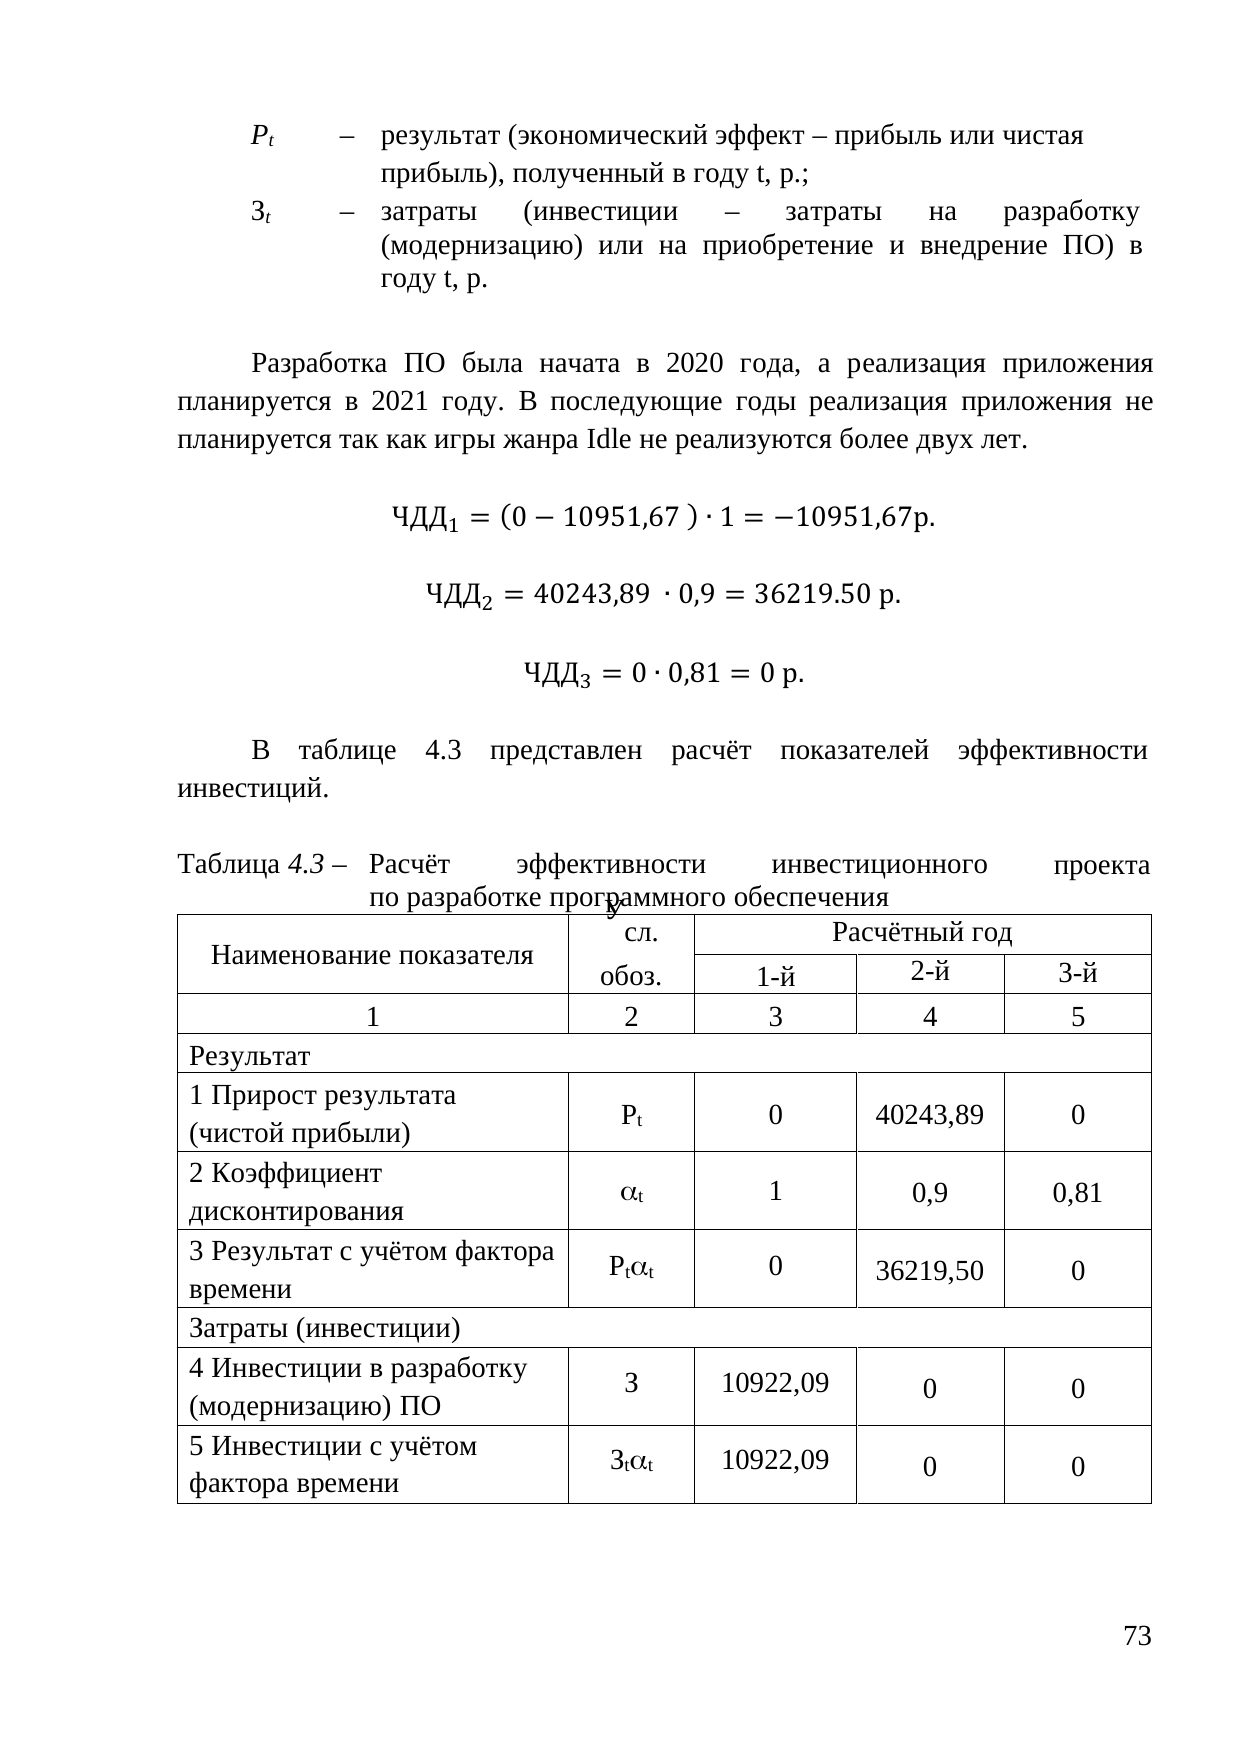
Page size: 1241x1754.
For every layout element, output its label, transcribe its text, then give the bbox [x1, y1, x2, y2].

text ЧДД2 = 40243,89 ∙ 0,9 = 36219.50 р. [426, 576, 1154, 614]
text Разработка ПО была начата в 2020 года, а реализация приложения планируется в 2021 году. В последующие годы реализация приложения не планируется так как игры жанра Idle не реализуются более двух лет. [177, 345, 1153, 455]
text Затраты (инвестиции) [189, 1310, 557, 1344]
text 0 0 [923, 1371, 1154, 1404]
text Зt – затраты (инвестиции – затраты на разработку (модернизацию) или на приобретение и внедрение ПО) в году t, р. [251, 194, 1143, 293]
text Рt 0 [621, 1097, 832, 1131]
text ЧДД3 = 0 ∙ 0,81 = 0 р. [524, 654, 1154, 693]
text фактора времени [189, 1466, 557, 1499]
text 1 2 3 4 5 Результат [189, 999, 1093, 1072]
text 0,9 0,81 [912, 1175, 1154, 1208]
text 1 Прирост результата (чистой прибыли) [189, 1077, 464, 1149]
text 4 Инвестиции в разработку (модернизацию) ПО [189, 1350, 535, 1422]
text Таблица 4.3 – Расчёт эффективности инвестиционного по разработке программного обеспечения [177, 847, 996, 913]
text 5 Инвестиции с учётом [189, 1428, 557, 1461]
text 0 0 [923, 1449, 1154, 1483]
text 2 Коэффициент дисконтирования [189, 1155, 412, 1227]
text З 10922,09 [624, 1365, 832, 1398]
text Зtt 10922,09 [610, 1442, 832, 1475]
text Наименование показателя обоз. 1-й Расчётный год [211, 914, 1016, 993]
text t 1 [620, 1173, 832, 1207]
text В таблице 4.3 представлен расчёт показателей эффективности инвестиций. [177, 732, 1158, 803]
text 3-й [1058, 955, 1154, 988]
text ЧДД1 = (0 − 10951,67 ) ∙ 1 = −10951,67р. [392, 497, 1154, 537]
text 40243,89 0 [875, 1097, 1154, 1130]
text 36219,50 0 [875, 1253, 1154, 1287]
text 73 [1123, 1618, 1154, 1651]
text Pt – результат (экономический эффект – прибыль или чистая прибыль), полученный в году t, р.; [251, 117, 1093, 189]
text 3 Результат с учётом фактора времени [189, 1233, 563, 1304]
text Рtt 0 [609, 1248, 832, 1282]
text проекта [1053, 847, 1154, 880]
